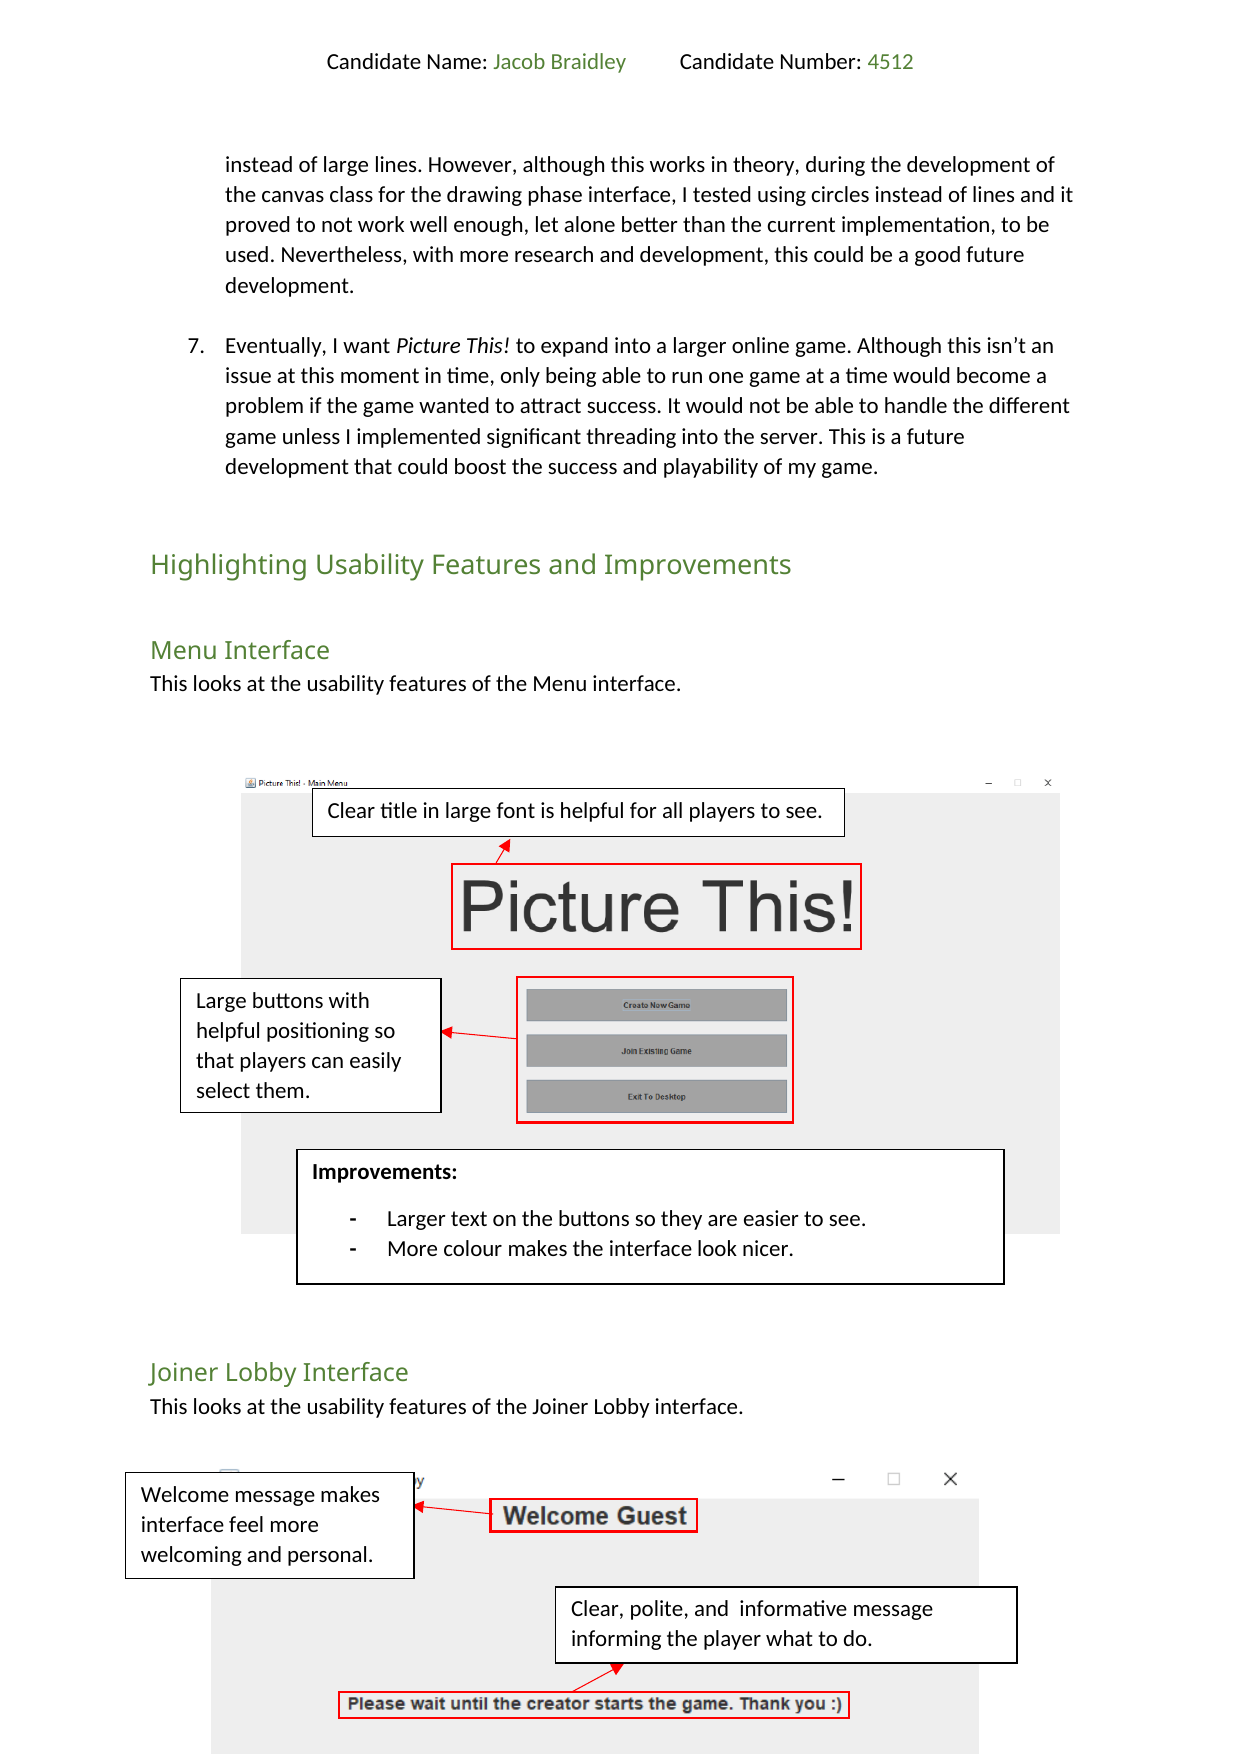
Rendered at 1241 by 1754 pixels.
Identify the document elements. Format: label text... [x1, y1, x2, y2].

list Eventually, I want Picture This! to expand into a larger online game. Although this isn’t an issue at this moment in time, only being able to run one game at a time would become a problem if the game wanted to attract success. It would not be able to handle the different game unless I implemented significant threading into the server. This is a future development that could boost the success and playability of my game. [187, 331, 1090, 480]
subtitle Highlighting Usability Features and Improvements [150, 546, 1090, 583]
subtitle Joiner Lobby Interface [150, 1355, 1090, 1389]
picture [241, 774, 1060, 1234]
text This looks at the usability features of the Menu interface. [150, 669, 1090, 697]
picture [492, 1500, 696, 1530]
picture [340, 1693, 848, 1717]
picture [211, 1463, 979, 1754]
picture [518, 978, 792, 1121]
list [187, 150, 1090, 299]
list This looks at the usability features of the Joiner Lobby interface. [150, 1392, 1090, 1420]
subtitle Menu Interface [150, 632, 1090, 667]
